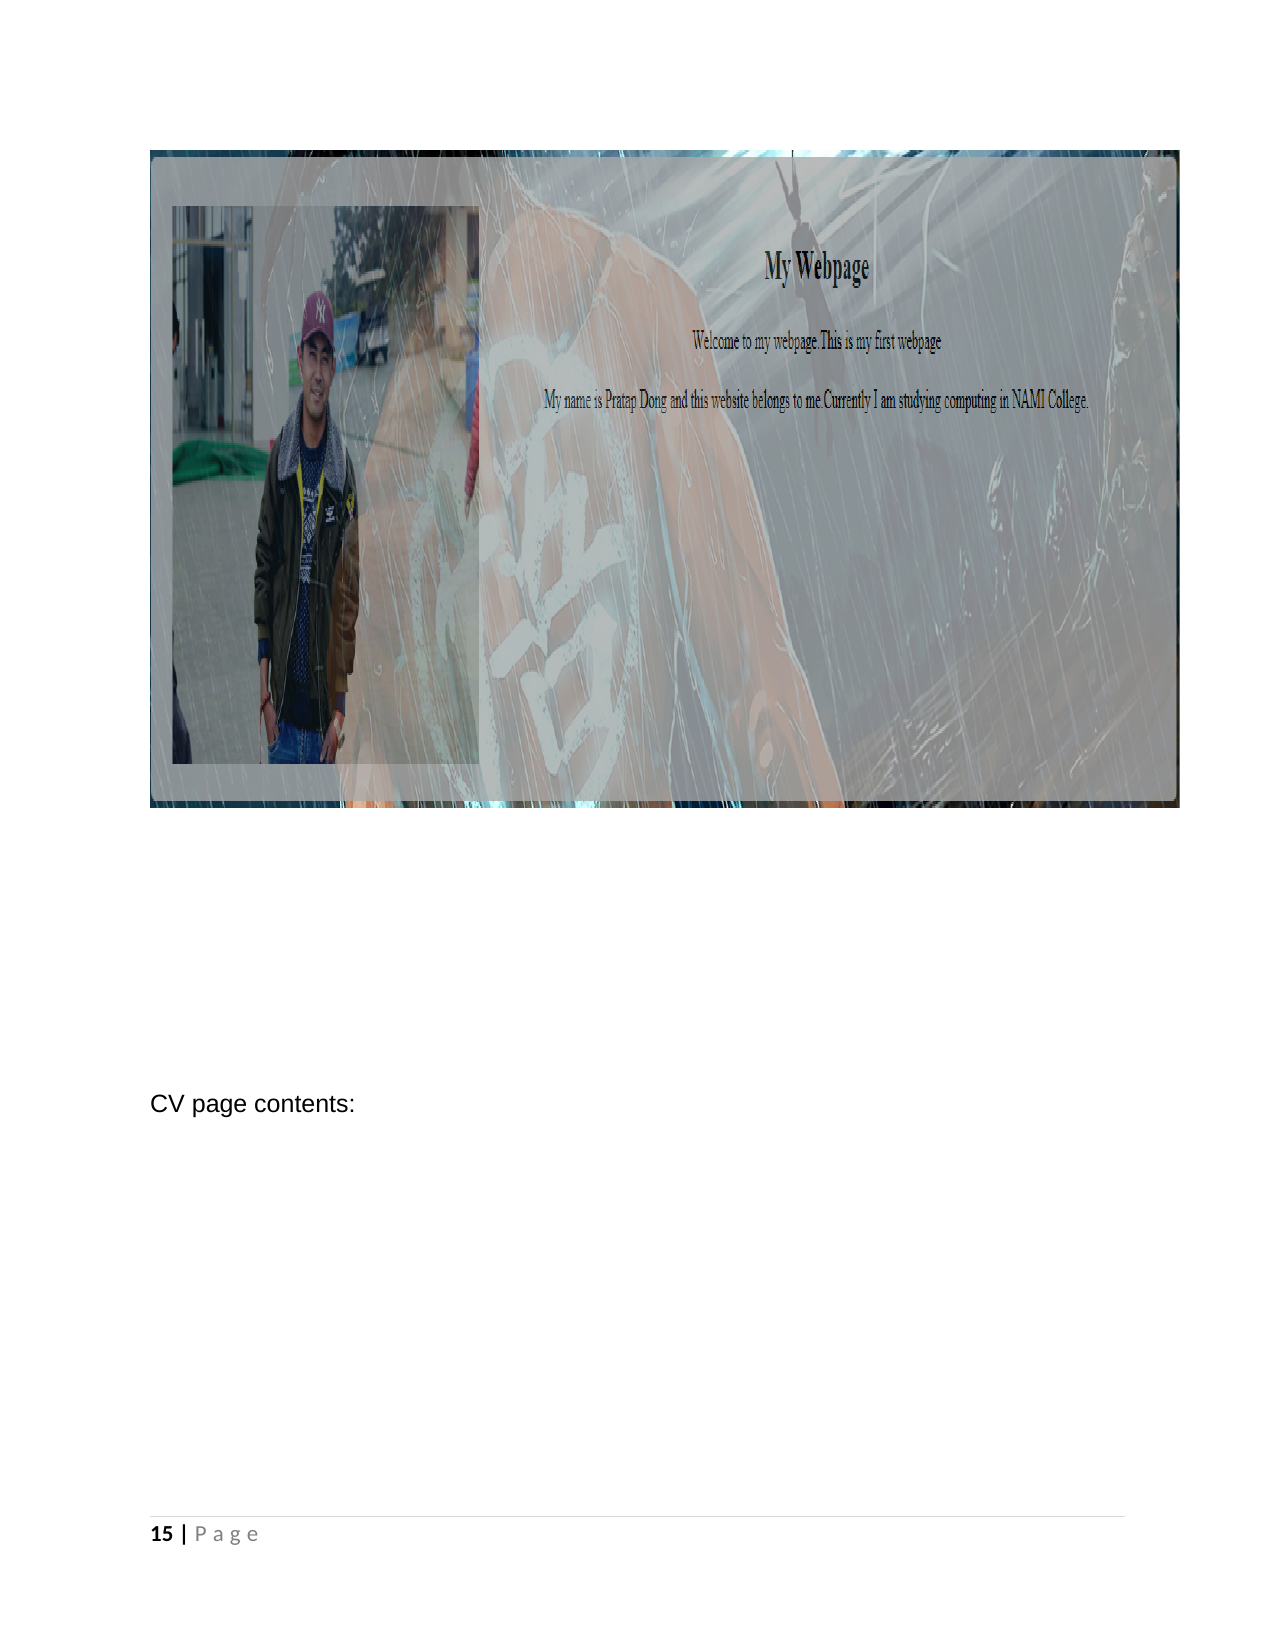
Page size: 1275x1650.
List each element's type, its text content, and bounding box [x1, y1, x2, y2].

text CV page contents: [150, 1089, 1125, 1118]
picture [150, 150, 1180, 808]
